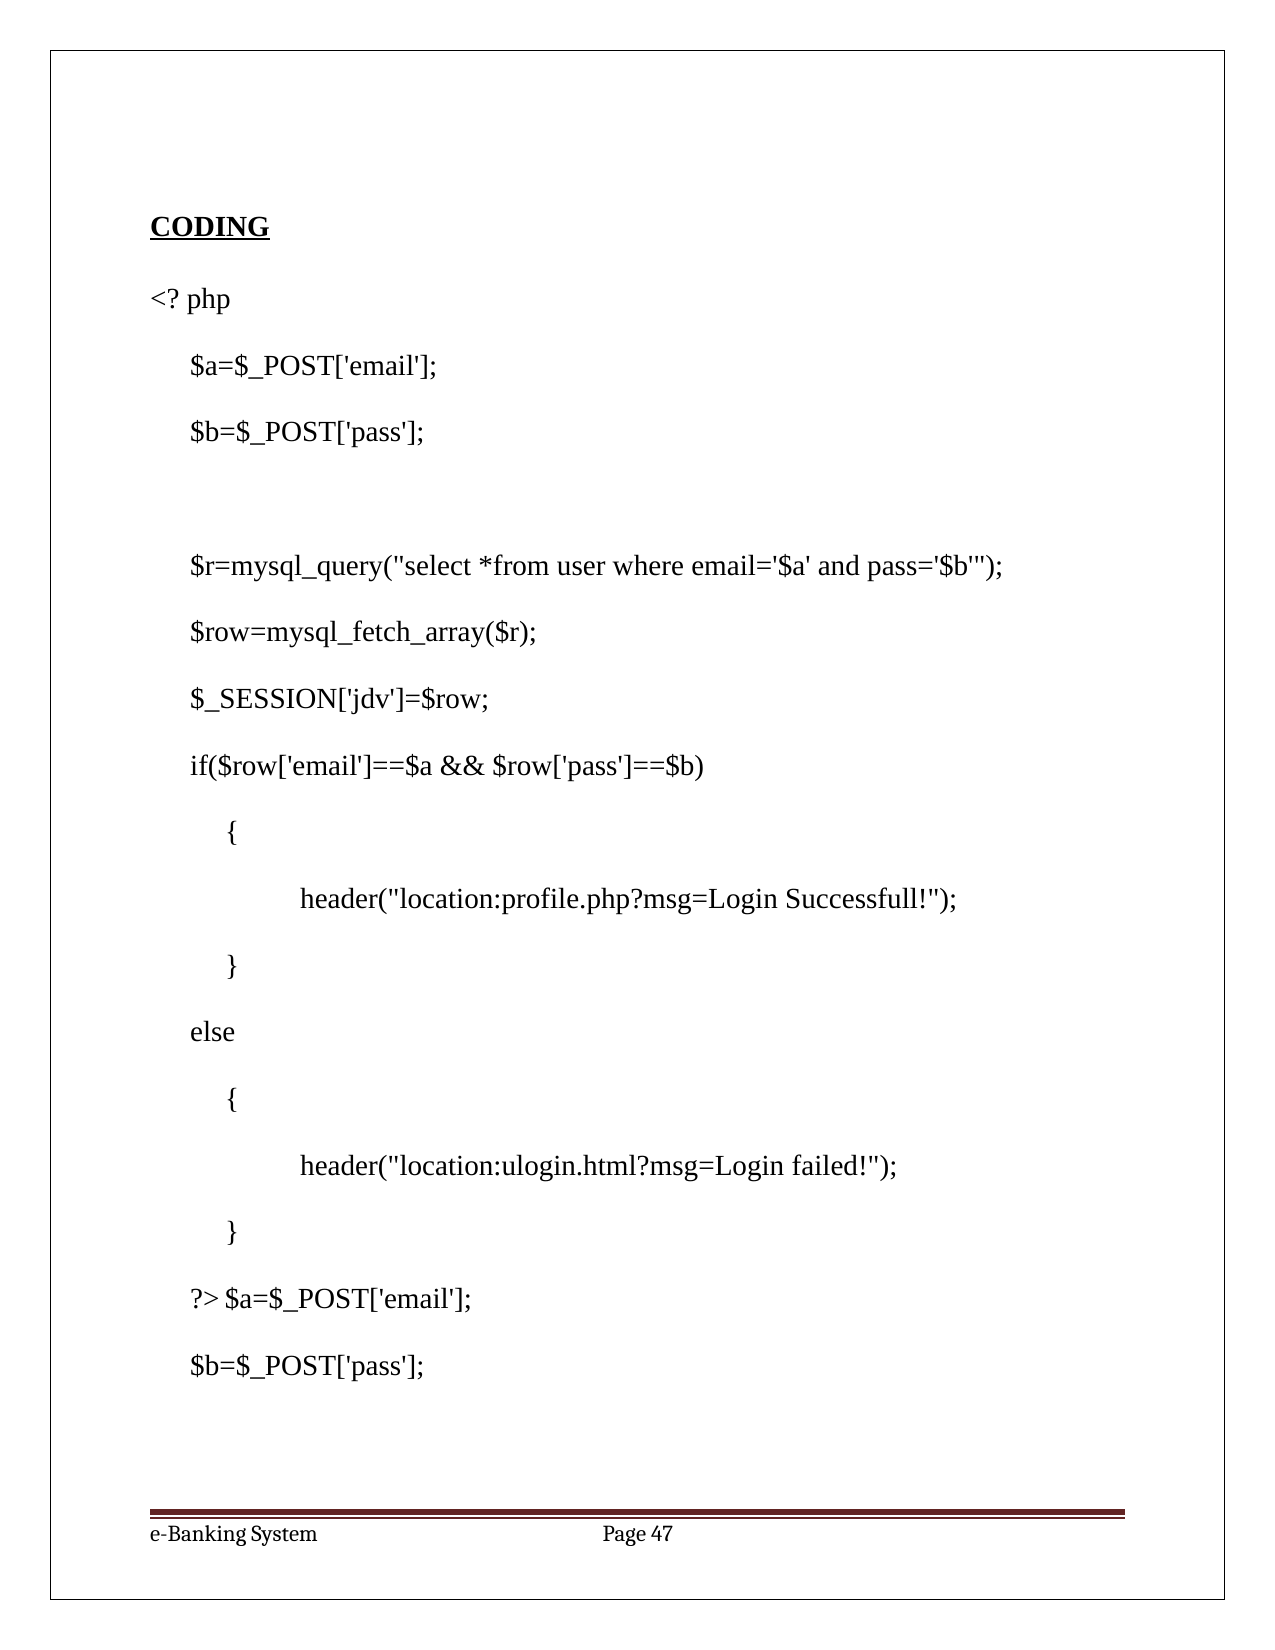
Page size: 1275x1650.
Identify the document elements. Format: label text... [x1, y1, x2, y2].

text $a=$_POST['email']; [190, 344, 1125, 381]
text $row=mysql_fetch_array($r); [190, 610, 1125, 648]
text if($row['email']==$a && $row['pass']==$b) [190, 744, 1125, 781]
text <? php [150, 277, 1125, 314]
text $_SESSION['jdv']=$row; [190, 677, 1125, 714]
text } [190, 1210, 1125, 1248]
text { [190, 1077, 1125, 1114]
text $b=$_POST['pass']; [190, 1344, 1125, 1381]
text ?> $a=$_POST['email']; [190, 1277, 1125, 1314]
text header("location:ulogin.html?msg=Login failed!"); [190, 1144, 1125, 1181]
text } [190, 944, 1125, 981]
text $b=$_POST['pass']; [190, 410, 1125, 448]
text CODING [150, 209, 1125, 243]
text { [190, 810, 1125, 848]
text else [190, 1010, 1125, 1048]
text $r=mysql_query("select *from user where email='$a' and pass='$b'"); [190, 544, 1125, 581]
text header("location:profile.php?msg=Login Successfull!"); [190, 877, 1125, 914]
